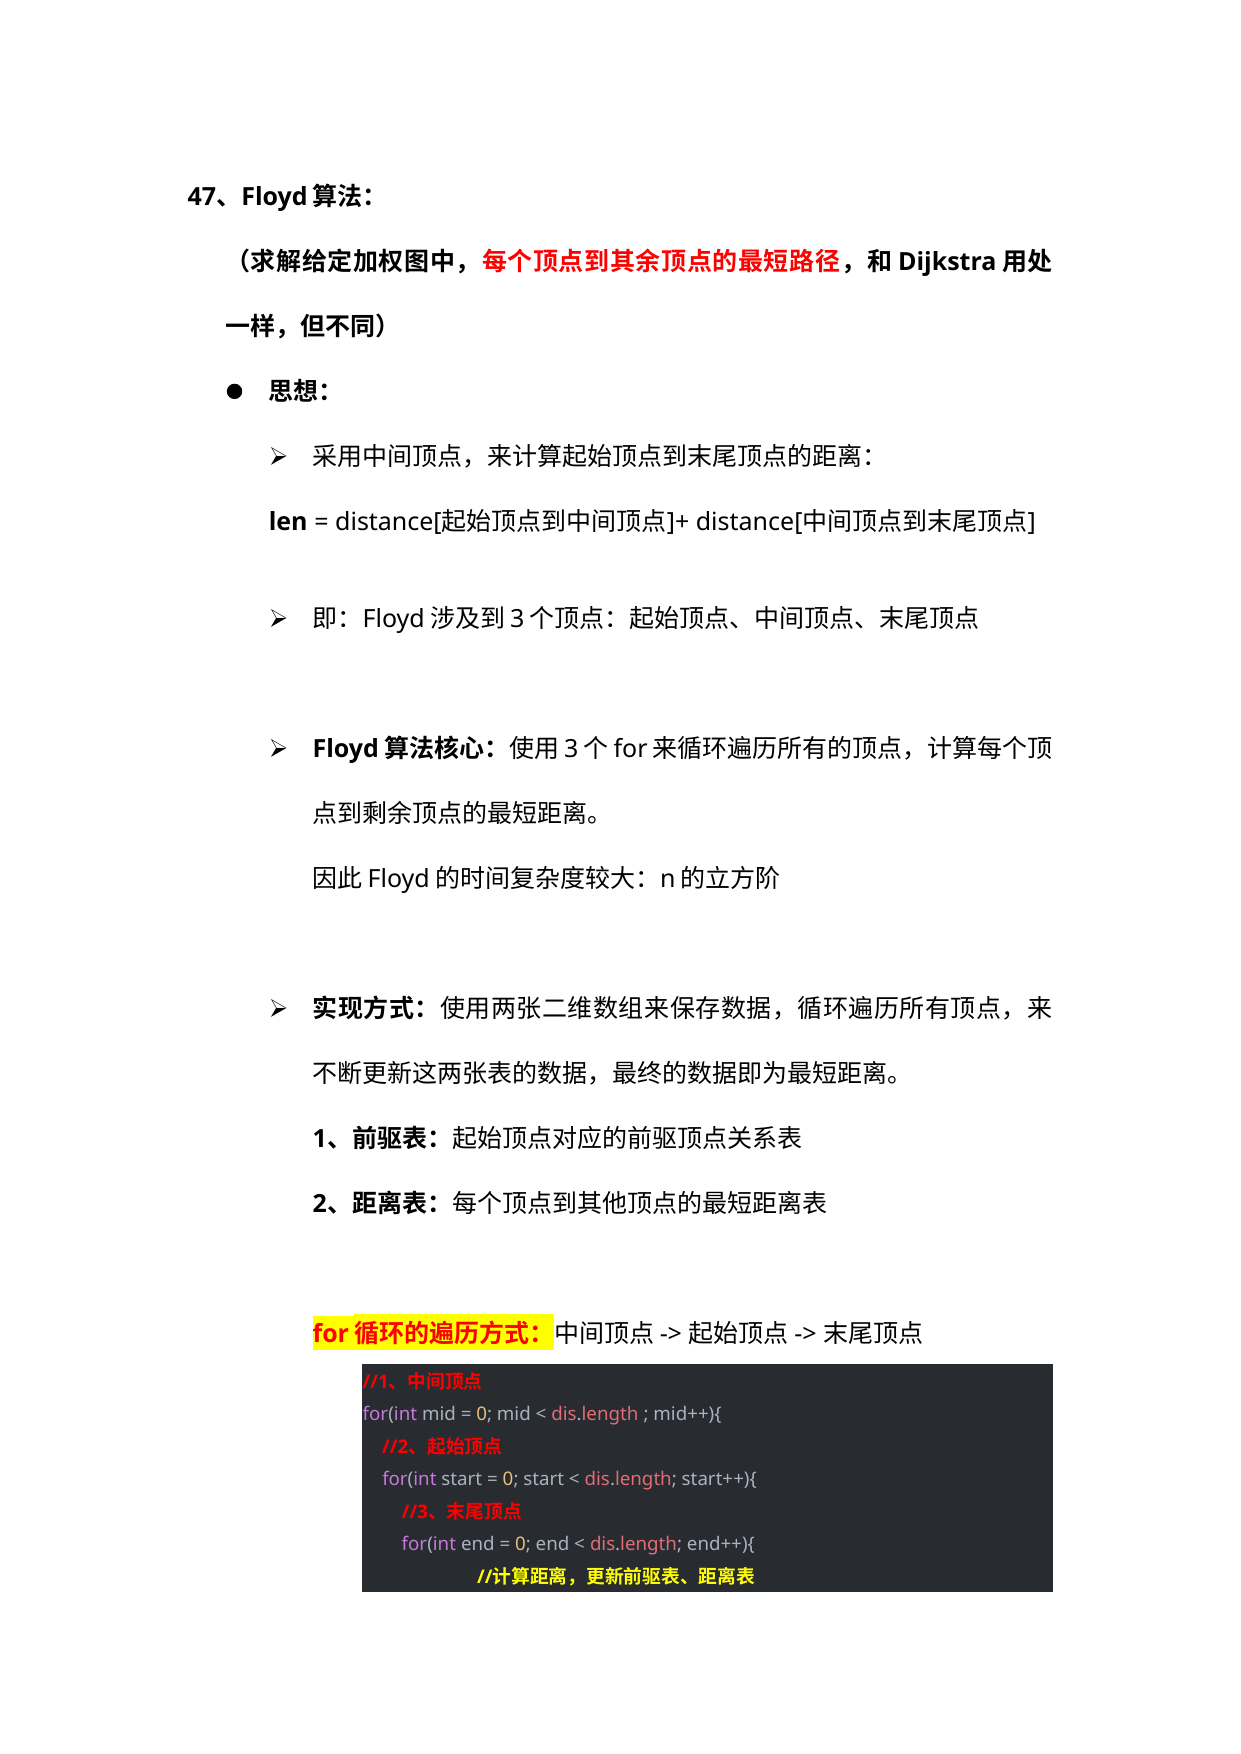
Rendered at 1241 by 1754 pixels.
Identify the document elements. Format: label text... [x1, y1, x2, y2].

text len = distance[起始顶点到中间顶点]+ distance[中间顶点到末尾顶点] [269, 487, 1053, 552]
list Floyd算法核心：使用3个for来循环遍历所有的顶点，计算每个顶点到剩余顶点的最短距离。 [269, 714, 1053, 844]
list Floyd算法： [187, 162, 1053, 227]
list for循环的遍历方式：中间顶点 -> 起始顶点 -> 末尾顶点 [312, 1299, 1053, 1364]
list 因此Floyd的时间复杂度较大：n的立方阶 [312, 844, 1053, 909]
list （求解给定加权图中，每个顶点到其余顶点的最短路径，和Dijkstra用处一样，但不同） [225, 227, 1053, 357]
list 1、前驱表：起始顶点对应的前驱顶点关系表 [312, 1104, 1053, 1169]
text //1、中间顶点 for(int mid = 0; mid < dis.length ; mid++){ //2、起始顶点 for(int start = 0; start < dis.length; start++){ //3、末尾顶点 for(int end = 0; end < dis.length; end++){ [362, 1364, 1053, 1559]
list 2、距离表：每个顶点到其他顶点的最短距离表 [312, 1169, 1053, 1234]
list 思想： [225, 357, 1053, 422]
list 实现方式：使用两张二维数组来保存数据，循环遍历所有顶点，来不断更新这两张表的数据，最终的数据即为最短距离。 [269, 974, 1053, 1104]
list 采用中间顶点，来计算起始顶点到末尾顶点的距离： [269, 422, 1053, 487]
list 即：Floyd涉及到3个顶点：起始顶点、中间顶点、末尾顶点 [269, 584, 1053, 649]
text //计算距离，更新前驱表、距离表 [362, 1559, 1053, 1592]
